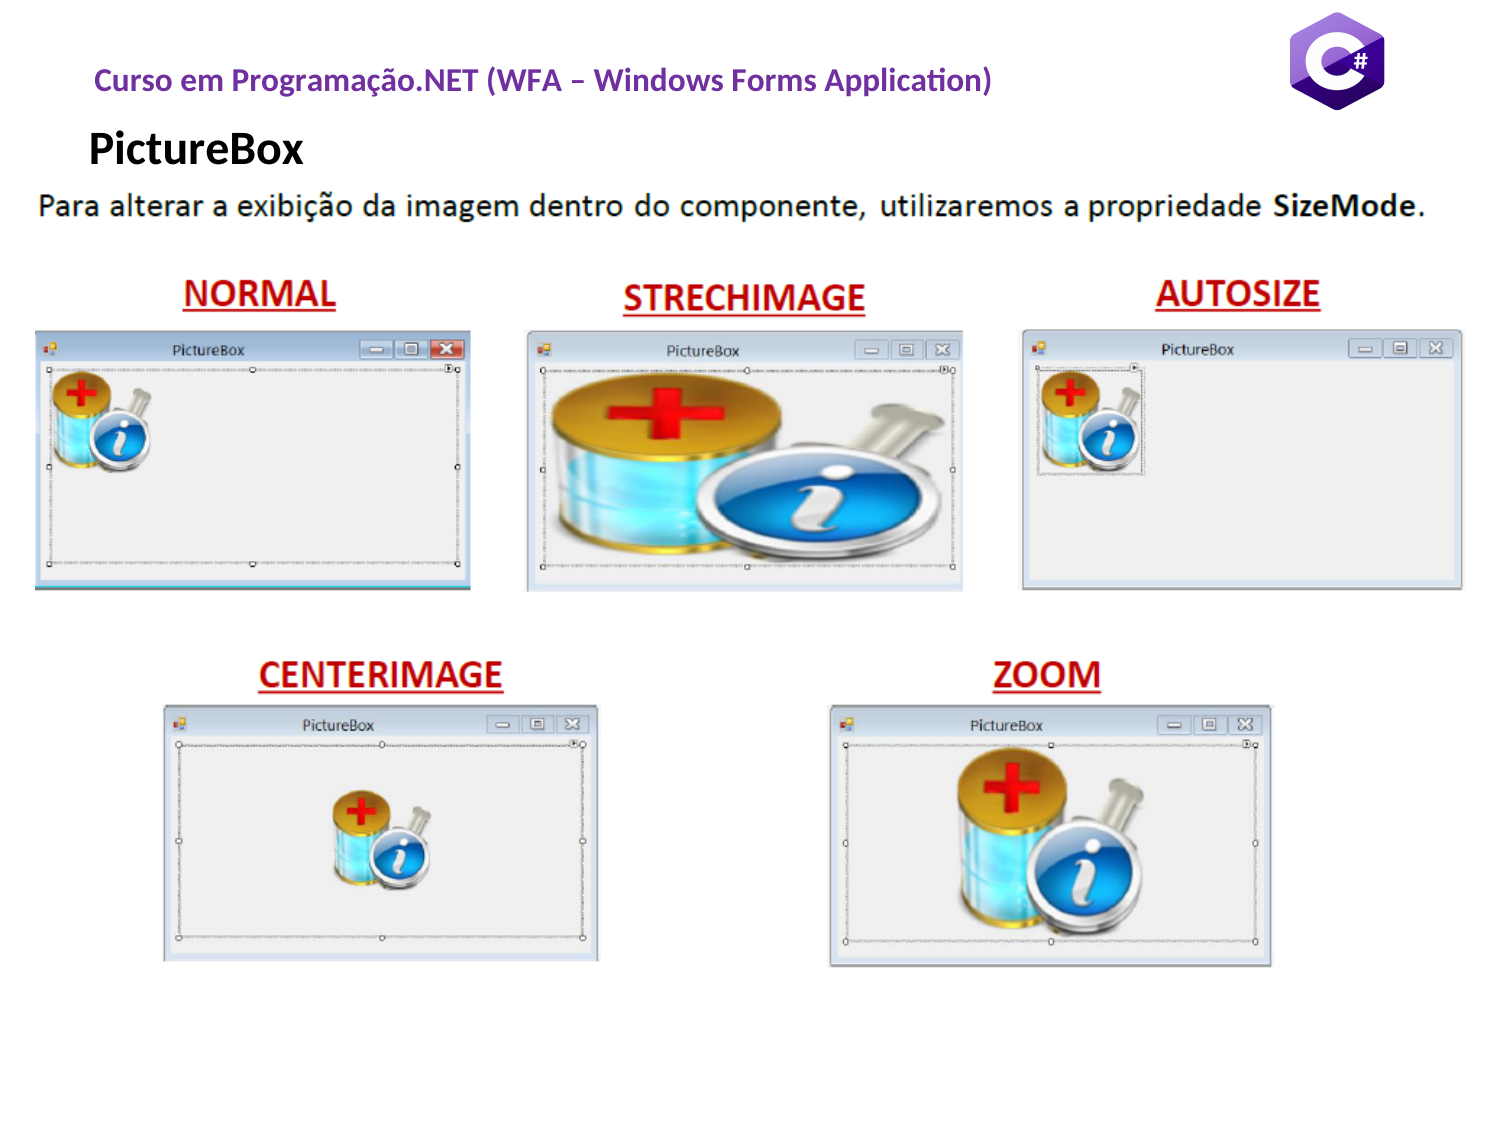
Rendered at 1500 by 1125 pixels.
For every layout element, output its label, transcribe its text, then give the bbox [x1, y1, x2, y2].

picture [1284, 9, 1389, 113]
subtitle PictureBox [88, 118, 1467, 177]
picture [35, 186, 1467, 992]
